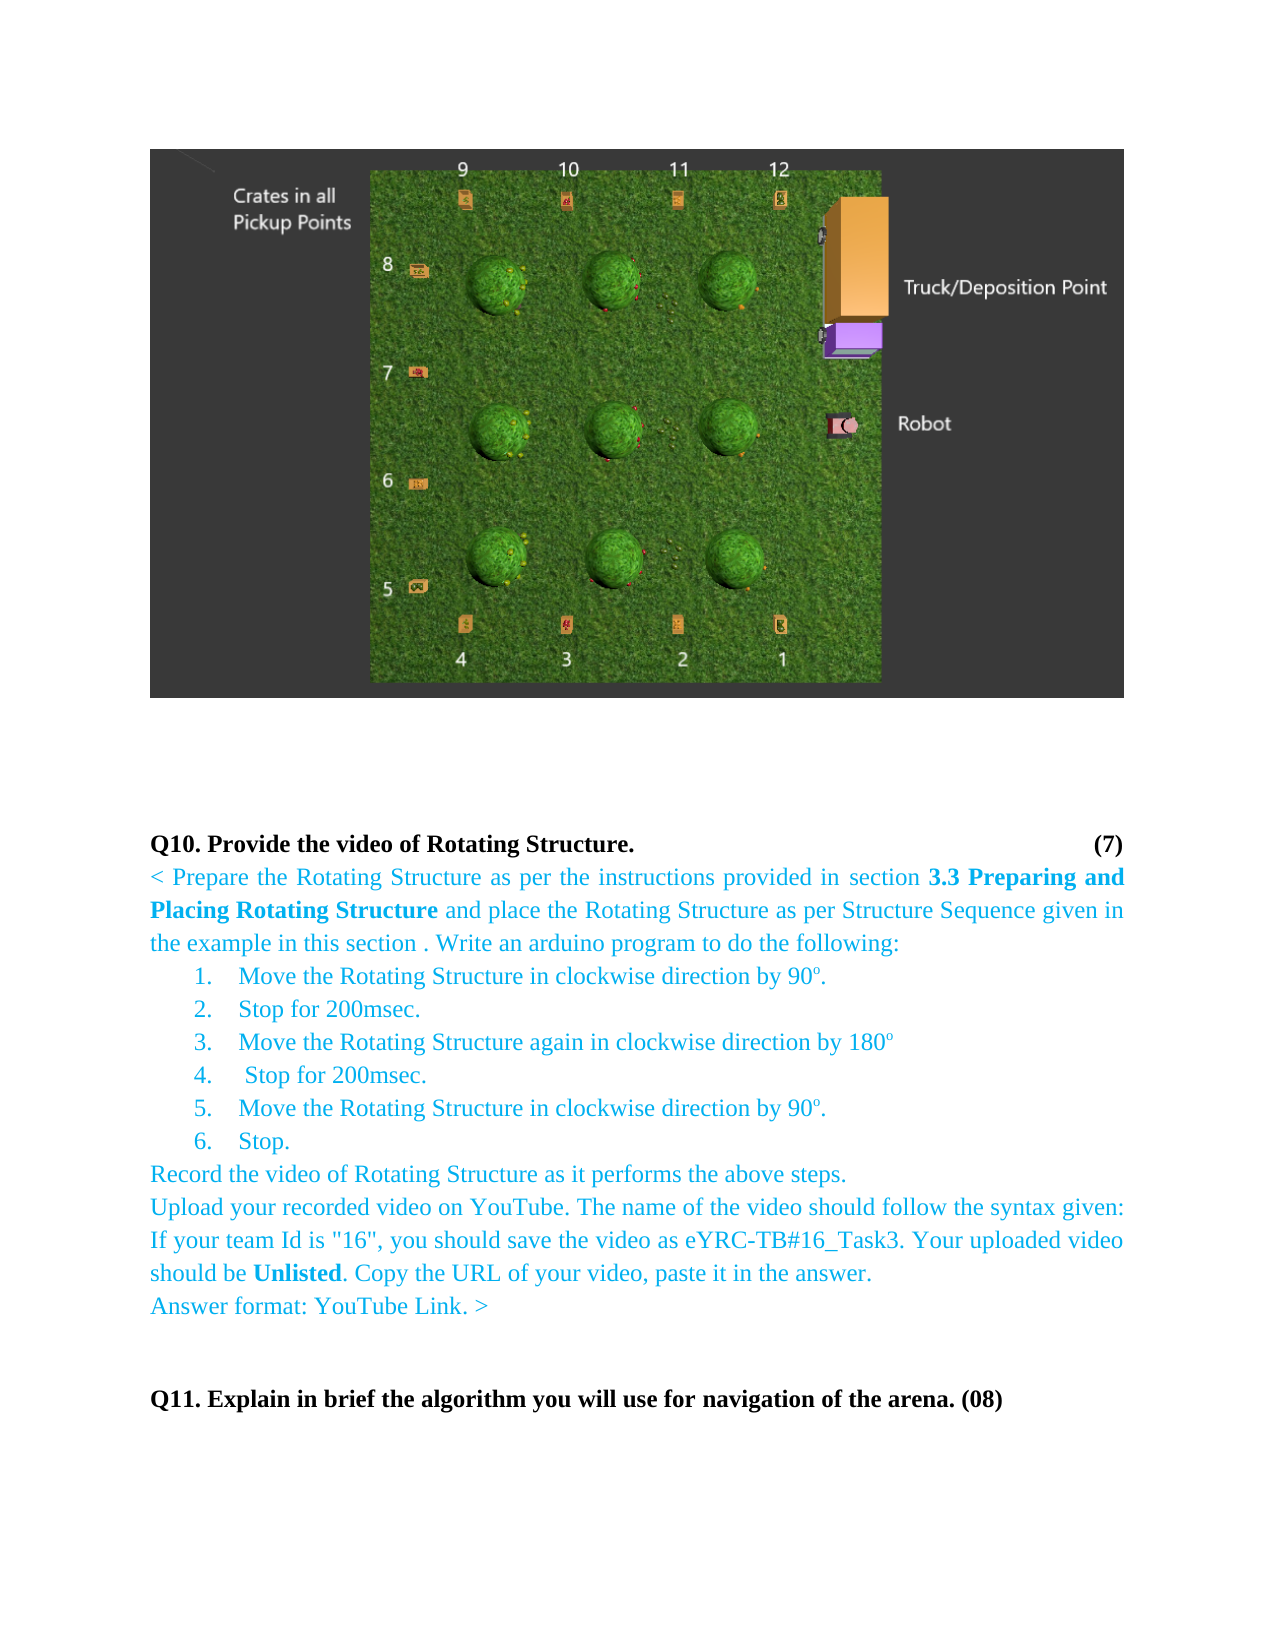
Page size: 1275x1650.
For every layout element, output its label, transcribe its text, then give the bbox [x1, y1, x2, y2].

list Stop for 200msec. [194, 994, 1125, 1022]
text Q10. Provide the video of Rotating Structure. (7) [150, 829, 1125, 857]
picture [150, 149, 1124, 698]
picture [475, 1306, 485, 1312]
list Stop. [194, 1126, 1125, 1154]
text Upload your recorded video on YouTube. The name of the video should follow the syntax given: If your team Id is "16", you should save the video as eYRC-TB#16_Task3. Your uploaded video should be Unlisted. Copy the URL of your video, paste it in the answer. [150, 1192, 1125, 1287]
list Move the Rotating Structure again in clockwise direction by 180o [194, 1027, 1125, 1056]
text < Prepare the Rotating Structure as per the instructions provided in section 3.3 Preparing and Placing Rotating Structure and place the Rotating Structure as per Structure Sequence given in the example in this section . Write an arduino program to do the following: [150, 862, 1125, 956]
text Record the video of Rotating Structure as it performs the above steps. [150, 1159, 1125, 1188]
list Stop for 200msec. [194, 1060, 1125, 1088]
text Answer format: YouTube Link. > [150, 1291, 1125, 1320]
text Q11. Explain in brief the algorithm you will use for navigation of the arena. (08) [150, 1384, 1125, 1413]
list Move the Rotating Structure in clockwise direction by 90o. [194, 961, 1125, 989]
list Move the Rotating Structure in clockwise direction by 90o. [194, 1093, 1125, 1122]
